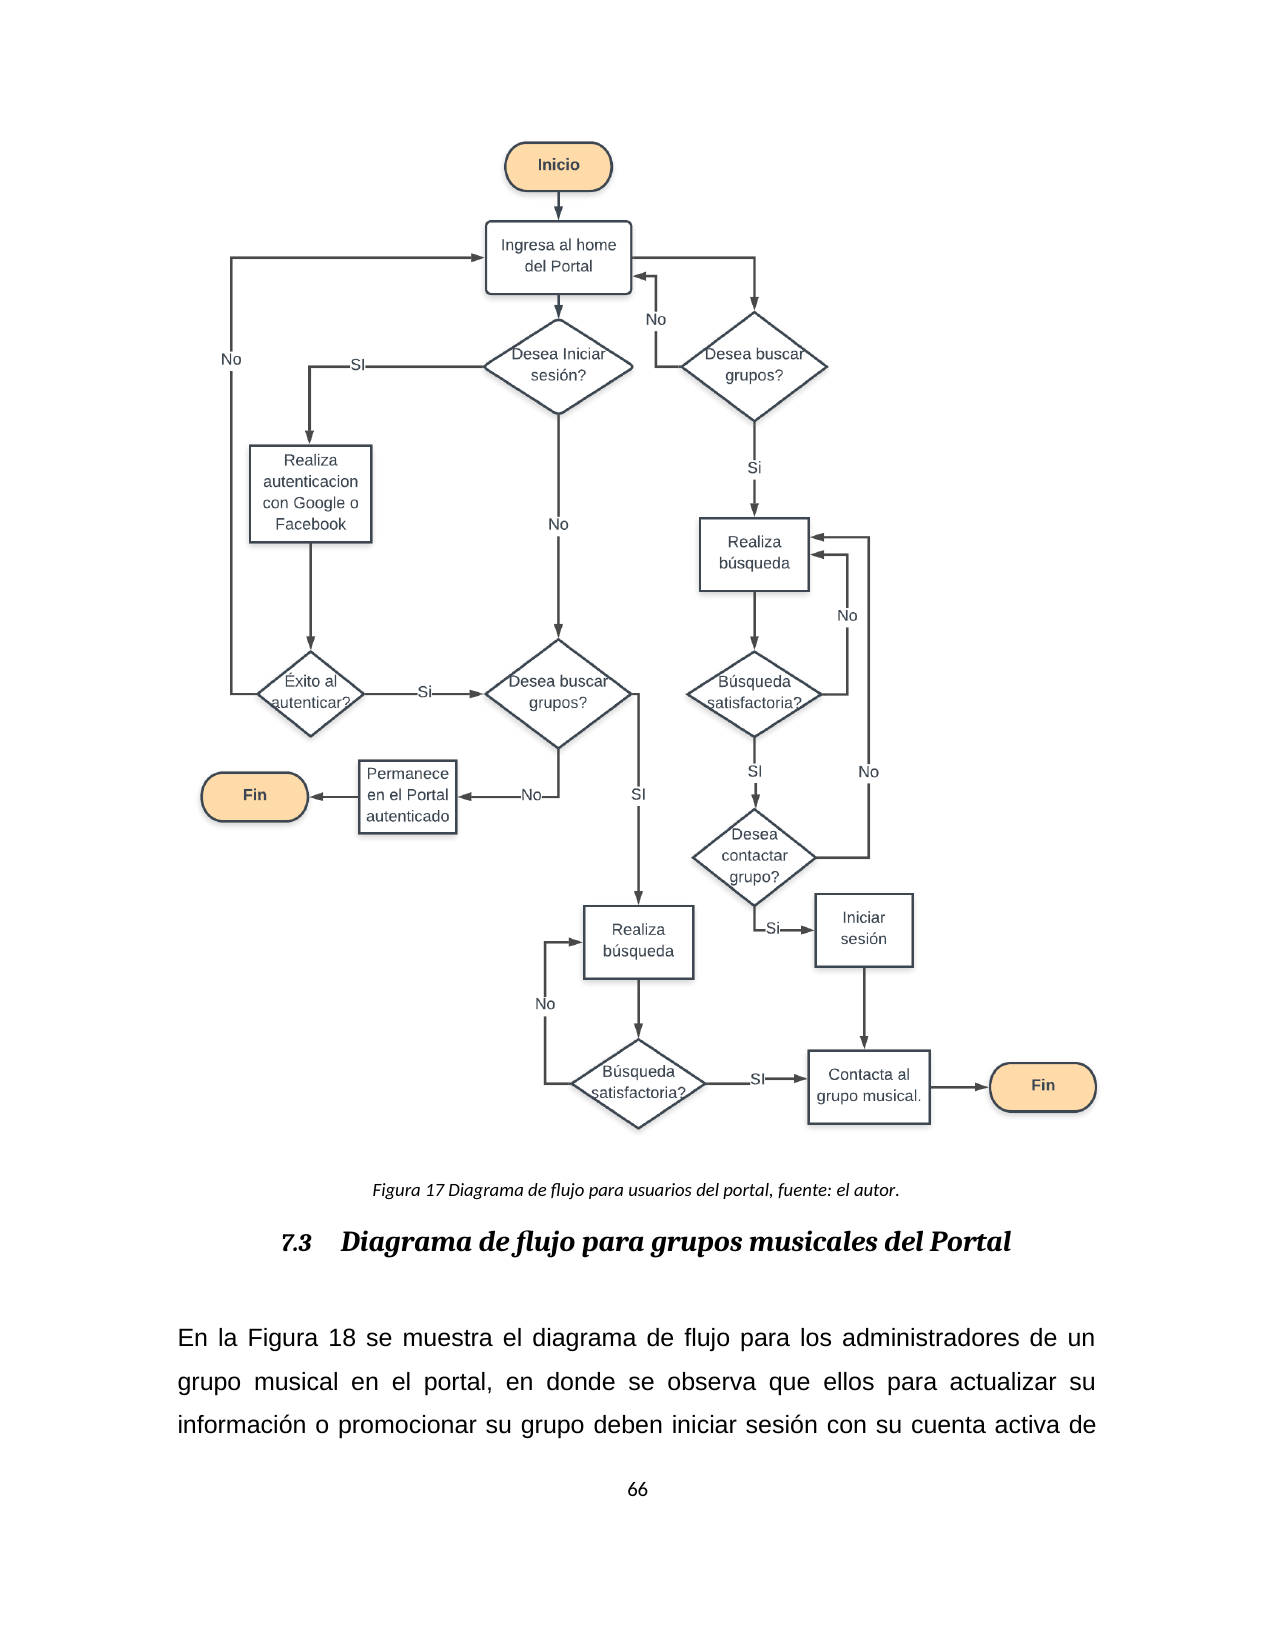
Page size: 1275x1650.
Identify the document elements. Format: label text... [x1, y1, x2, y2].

text Figura 17 Diagrama de flujo para usuarios del portal, fuente: el autor. [177, 1178, 1098, 1201]
subtitle Diagrama de flujo para grupos musicales del Portal [281, 1226, 1098, 1259]
picture [177, 118, 1119, 1153]
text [177, 1323, 1098, 1438]
